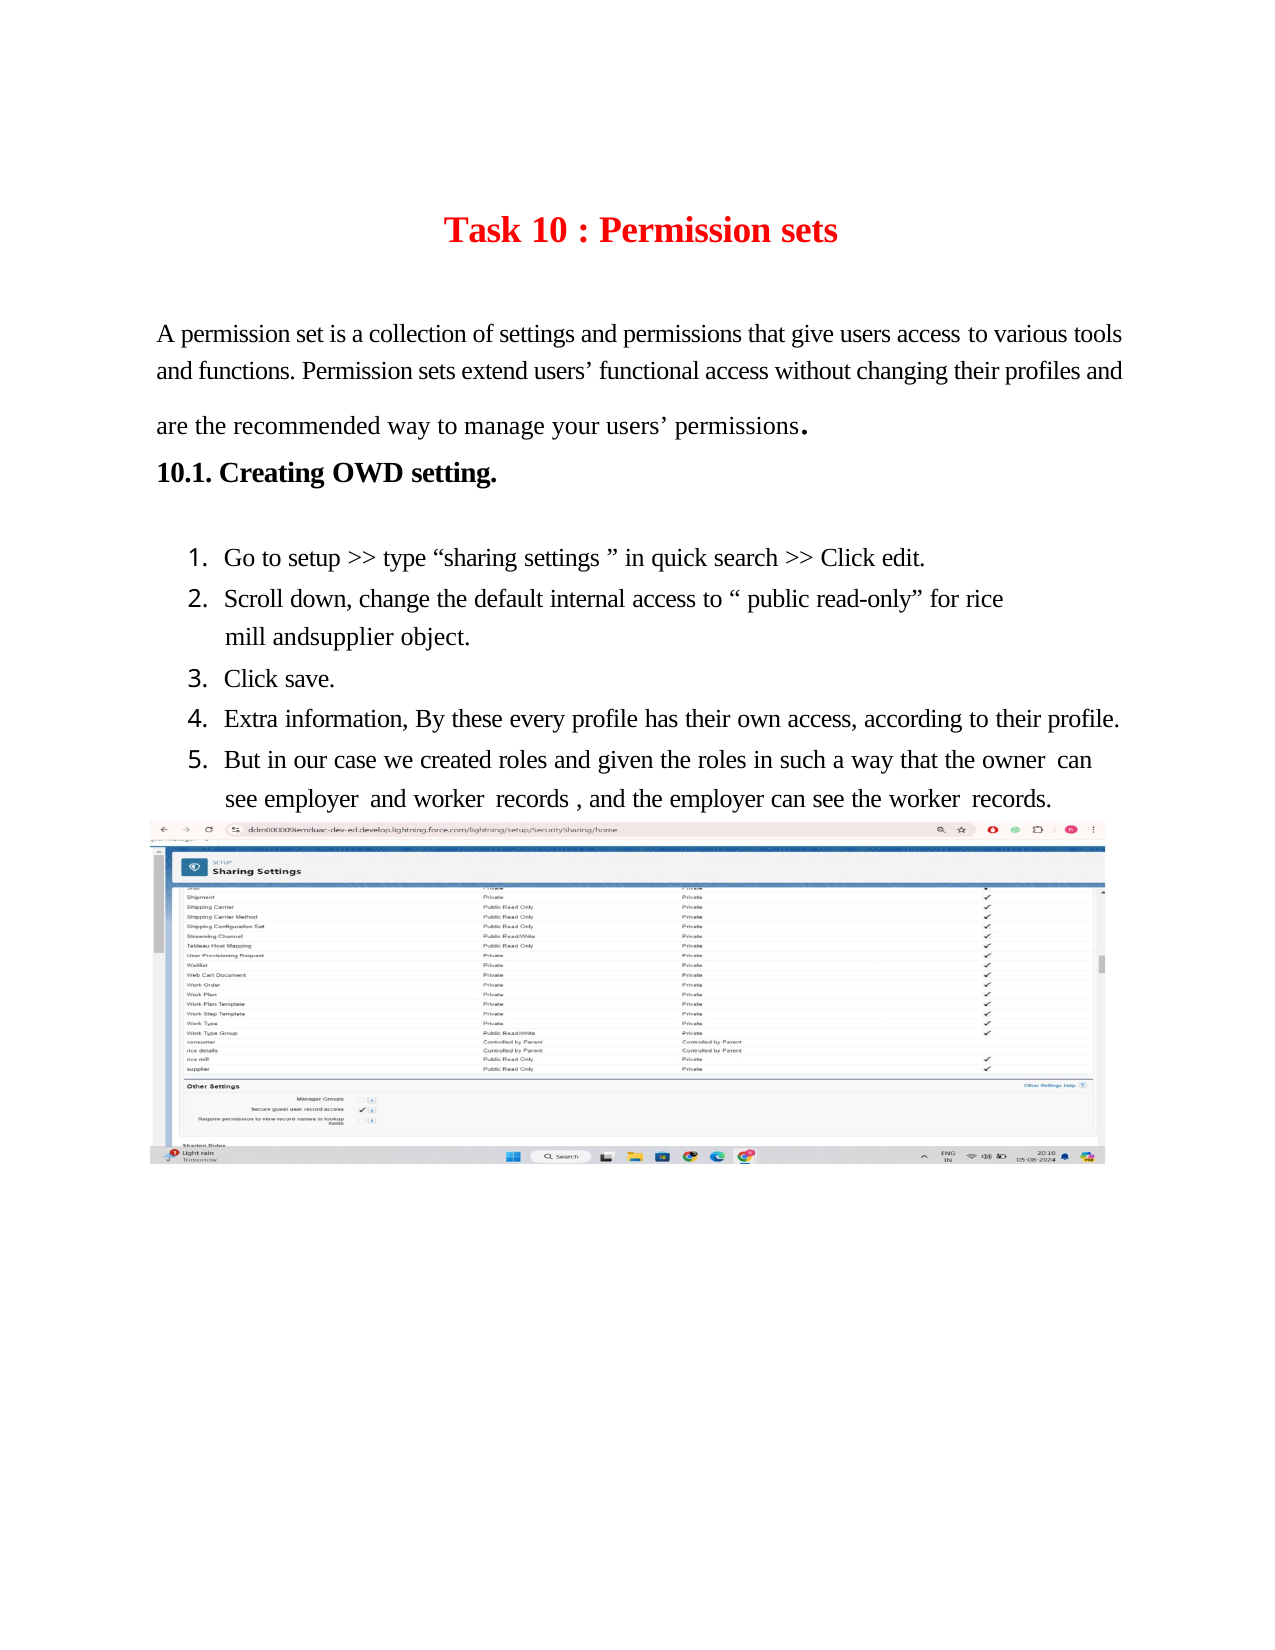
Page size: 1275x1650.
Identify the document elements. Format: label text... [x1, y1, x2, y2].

list Click save. [187, 660, 1210, 694]
picture [150, 821, 1105, 1164]
list Extra information, By these every profile has their own access, according to their profile. [187, 701, 1210, 735]
subtitle Task 10 : Permission sets [318, 207, 964, 250]
list Scroll down, change the default internal access to “ public read-only” for rice mill andsupplier object. [187, 581, 1035, 651]
list But in our case we created roles and given the roles in such a way that the owner can see employer and worker records , and the employer can see the worker records. [187, 742, 1107, 813]
subtitle Creating OWD setting. [156, 456, 1210, 489]
list Go to setup >> type “sharing settings ” in quick search >> Click edit. [187, 540, 1210, 574]
text A permission set is a collection of settings and permissions that give users access to various tools and functions. Permission sets extend users’ functional access without changing their profiles and are the recommended way to manage your users’ permissions. [156, 318, 1123, 444]
